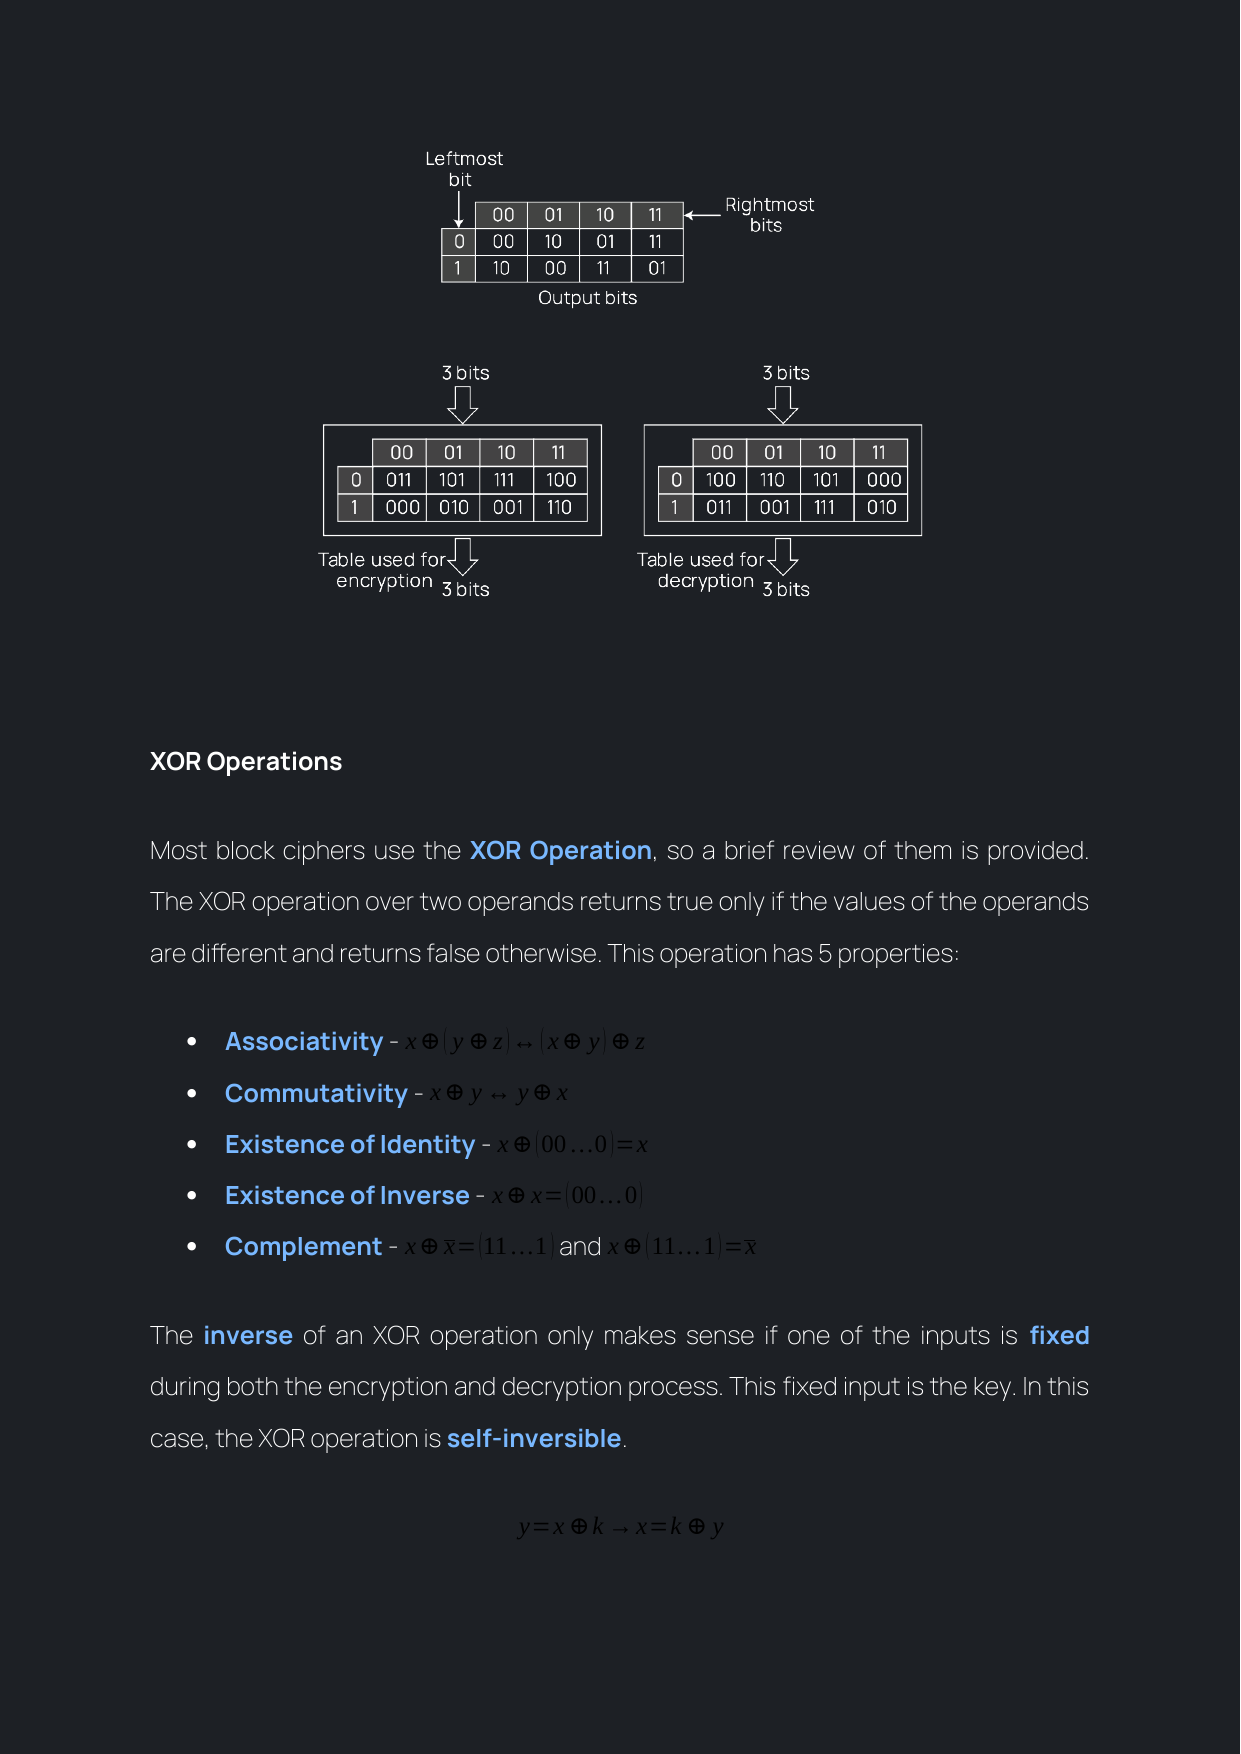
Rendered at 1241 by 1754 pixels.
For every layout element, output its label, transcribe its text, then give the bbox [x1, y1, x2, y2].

list Existence of Identity - [187, 1127, 1090, 1161]
picture [317, 363, 923, 601]
list Associativity - [187, 1024, 1090, 1058]
list Existence of Inverse - [187, 1178, 1090, 1212]
text The inverse of an XOR operation only makes sense if one of the inputs is fixed during both the encryption and decryption process. This fixed input is the key. In this case, the XOR operation is self-inversible. [150, 1318, 1090, 1454]
list Commutativity - [187, 1075, 1090, 1109]
list Complement - and [187, 1229, 1090, 1263]
text Most block ciphers use the XOR Operation, so a brief review of them is provided. The XOR operation over two operands returns true only if the values of the operands are different and returns false otherwise. This operation has 5 properties: [150, 833, 1090, 969]
subtitle XOR Operations [150, 744, 1090, 778]
picture [424, 150, 816, 309]
